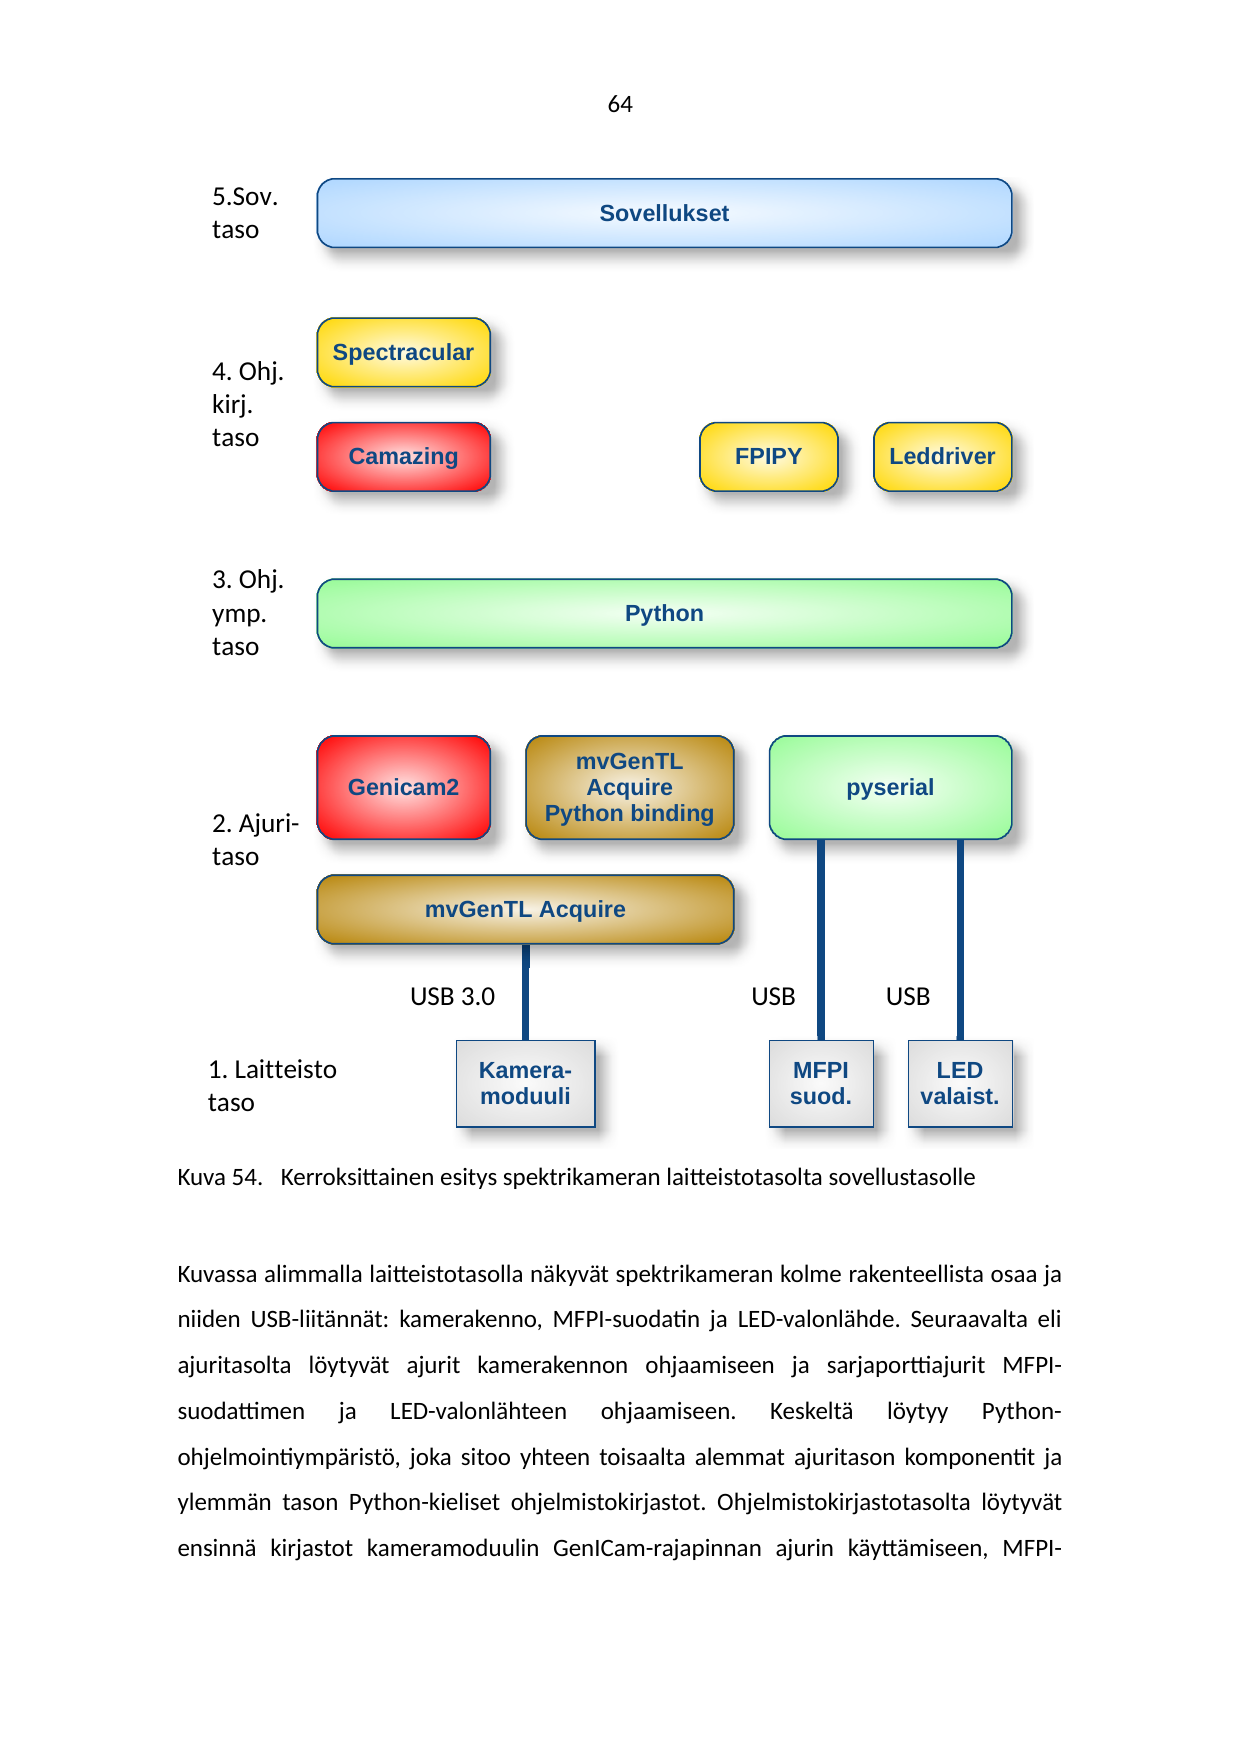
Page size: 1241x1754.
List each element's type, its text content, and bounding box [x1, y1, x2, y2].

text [177, 1258, 1063, 1563]
text Kuva 54. Kerroksittainen esitys spektrikameran laitteistotasolta sovellustasolle [177, 1161, 1063, 1191]
